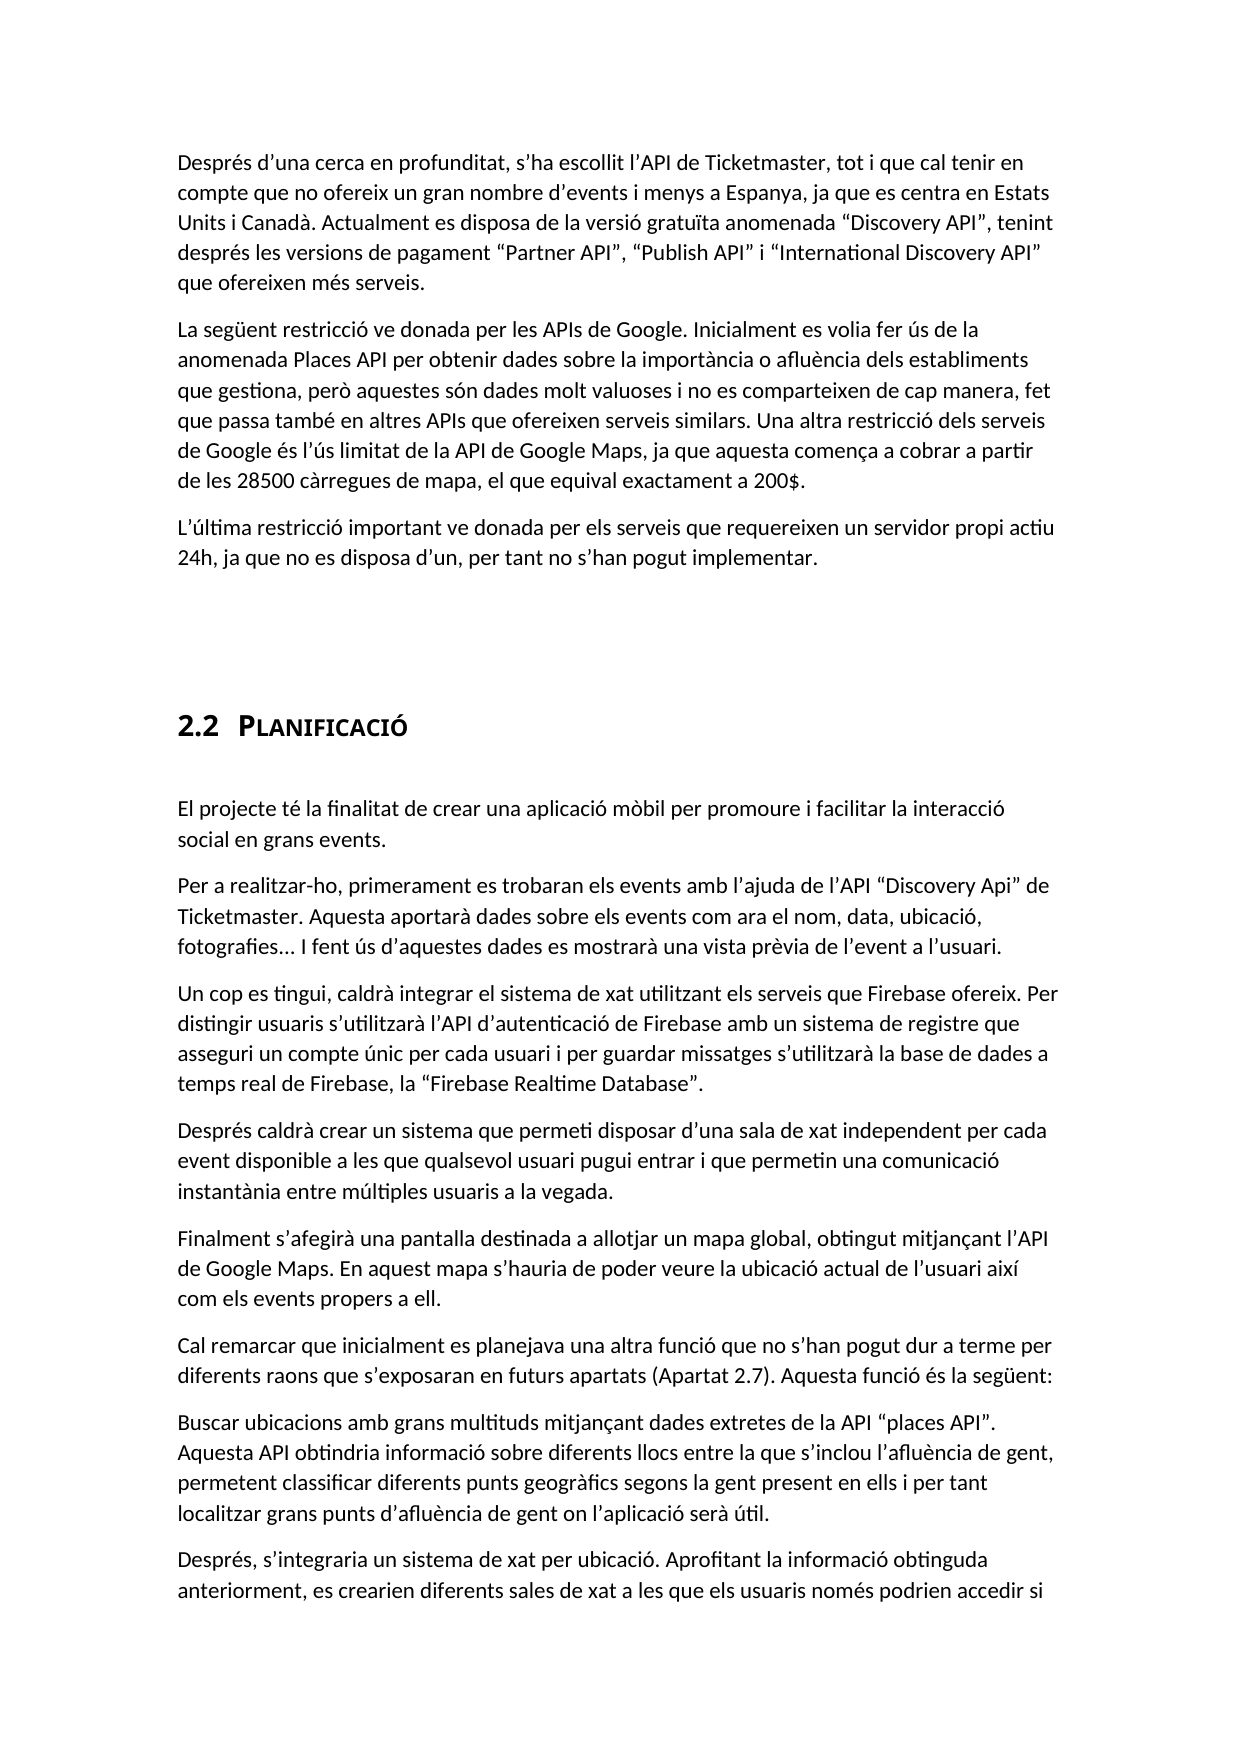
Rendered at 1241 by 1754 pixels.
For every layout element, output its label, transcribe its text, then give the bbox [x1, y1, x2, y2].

text Després caldrà crear un sistema que permeti disposar d’una sala de xat independent per cada event disponible a les que qualsevol usuari pugui entrar i que permetin una comunicació instantània entre múltiples usuaris a la vegada. [177, 1116, 1063, 1205]
subtitle Planificació [177, 705, 1063, 744]
text Després d’una cerca en profunditat, s’ha escollit l’API de Ticketmaster, tot i que cal tenir en compte que no ofereix un gran nombre d’events i menys a Espanya, ja que es centra en Estats Units i Canadà. Actualment es disposa de la versió gratuïta anomenada “Discovery API”, tenint després les versions de pagament “Partner API”, “Publish API” i “International Discovery API” que ofereixen més serveis. [177, 148, 1063, 296]
text Cal remarcar que inicialment es planejava una altra funció que no s’han pogut dur a terme per diferents raons que s’exposaran en futurs apartats (Apartat 2.7). Aquesta funció és la següent: [177, 1331, 1063, 1389]
text Un cop es tingui, caldrà integrar el sistema de xat utilitzant els serveis que Firebase ofereix. Per distingir usuaris s’utilitzarà l’API d’autenticació de Firebase amb un sistema de registre que asseguri un compte únic per cada usuari i per guardar missatges s’utilitzarà la base de dades a temps real de Firebase, la “Firebase Realtime Database”. [177, 979, 1063, 1098]
text La següent restricció ve donada per les APIs de Google. Inicialment es volia fer ús de la anomenada Places API per obtenir dades sobre la importància o afluència dels establiments que gestiona, però aquestes són dades molt valuoses i no es comparteixen de cap manera, fet que passa també en altres APIs que ofereixen serveis similars. Una altra restricció dels serveis de Google és l’ús limitat de la API de Google Maps, ja que aquesta comença a cobrar a partir de les 28500 càrregues de mapa, el que equival exactament a 200$. [177, 315, 1063, 494]
text El projecte té la finalitat de crear una aplicació mòbil per promoure i facilitar la interacció social en grans events. [177, 794, 1063, 853]
text Buscar ubicacions amb grans multituds mitjançant dades extretes de la API “places API”. Aquesta API obtindria informació sobre diferents llocs entre la que s’inclou l’afluència de gent, permetent classificar diferents punts geogràfics segons la gent present en ells i per tant localitzar grans punts d’afluència de gent on l’aplicació serà útil. [177, 1408, 1063, 1527]
text L’última restricció important ve donada per els serveis que requereixen un servidor propi actiu 24h, ja que no es disposa d’un, per tant no s’han pogut implementar. [177, 513, 1063, 571]
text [177, 1546, 1063, 1604]
text Per a realitzar-ho, primerament es trobaran els events amb l’ajuda de l’API “Discovery Api” de Ticketmaster. Aquesta aportarà dades sobre els events com ara el nom, data, ubicació, fotografies... I fent ús d’aquestes dades es mostrarà una vista prèvia de l’event a l’usuari. [177, 872, 1063, 960]
text Finalment s’afegirà una pantalla destinada a allotjar un mapa global, obtingut mitjançant l’API de Google Maps. En aquest mapa s’hauria de poder veure la ubicació actual de l’usuari així com els events propers a ell. [177, 1224, 1063, 1312]
